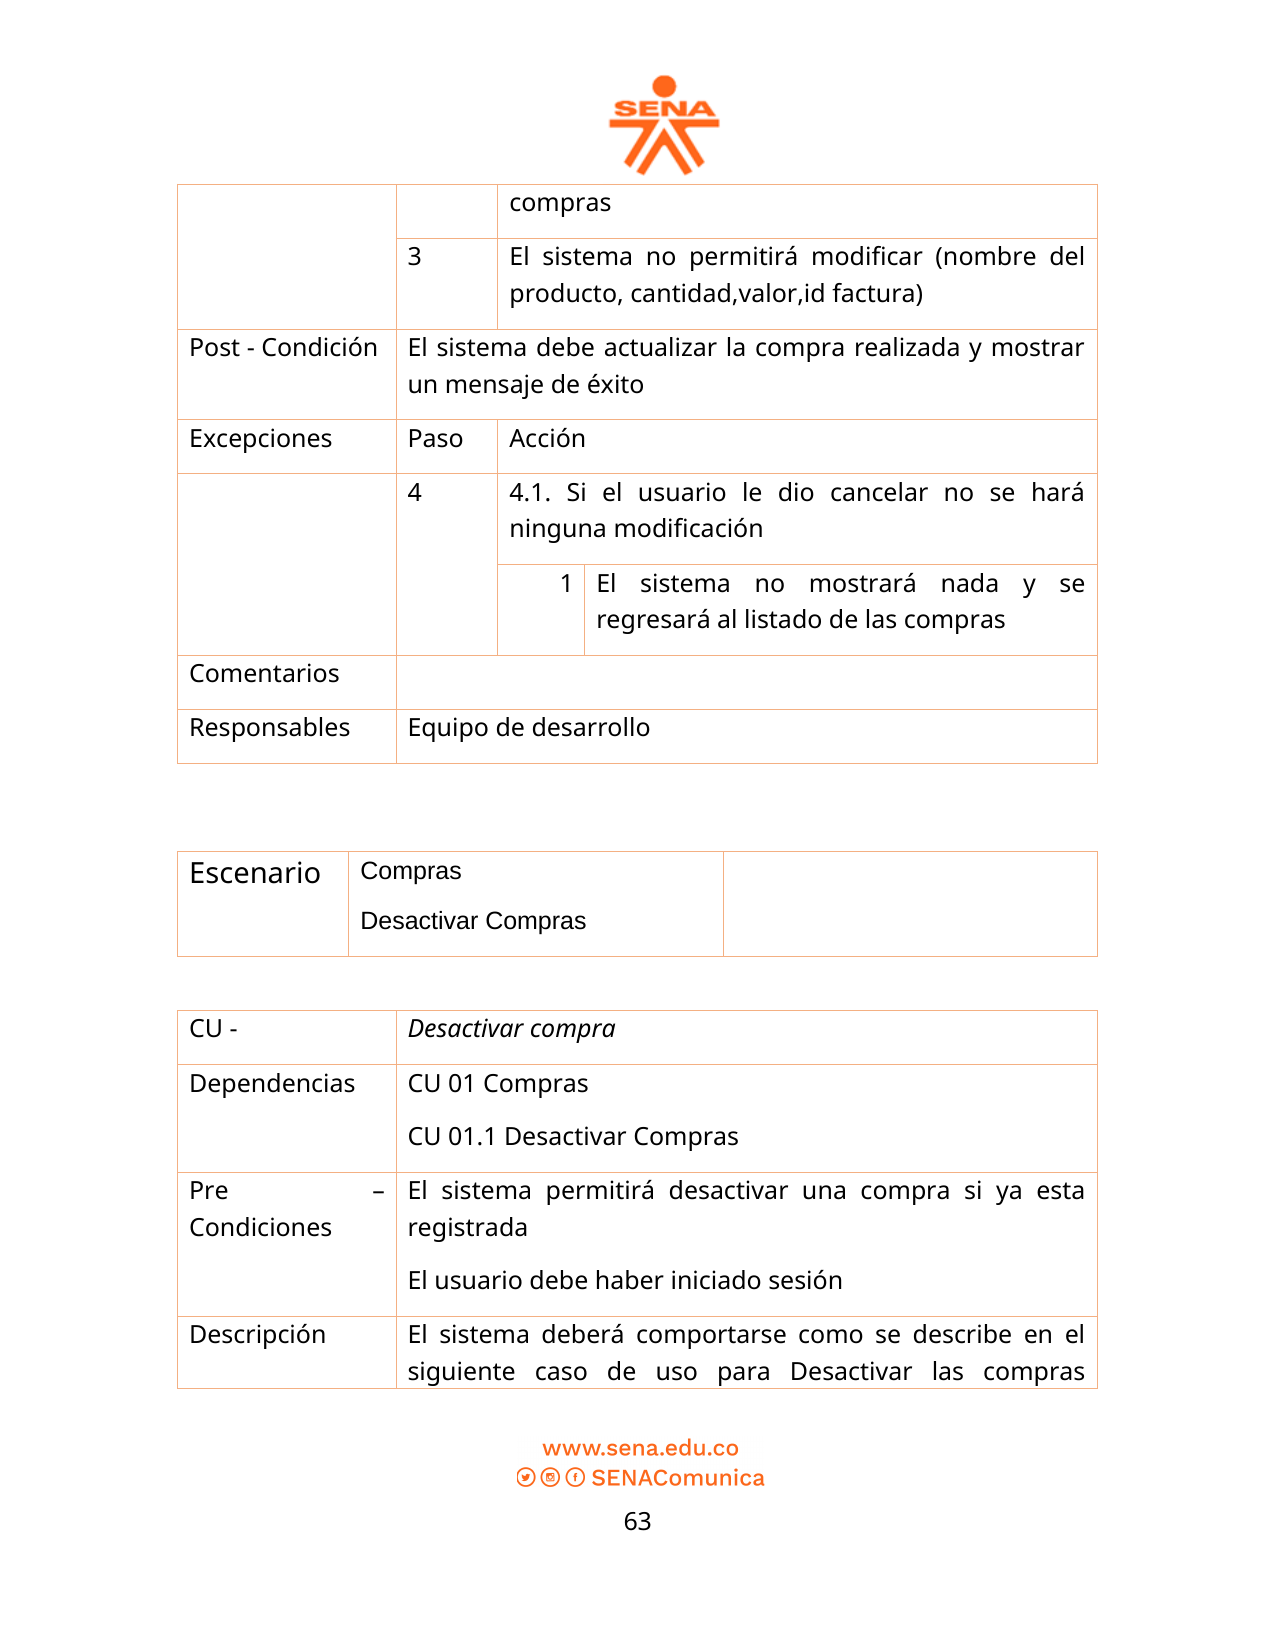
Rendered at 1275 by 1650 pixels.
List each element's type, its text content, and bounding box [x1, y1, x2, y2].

table_cell El sistema no permitirá modificar (nombre del producto, cantidad,valor,id factura) [498, 239, 1097, 328]
table_header Escenario [178, 852, 348, 956]
table_cell [178, 474, 396, 655]
table_cell Descripción [178, 1317, 396, 1388]
table_cell 4 [397, 474, 497, 655]
table_header Desactivar compra [397, 1011, 1097, 1064]
table_cell Dependencias [178, 1065, 396, 1172]
table_cell El sistema permitirá desactivar una compra si ya esta registrada El usuario debe haber iniciado sesión [397, 1173, 1097, 1316]
table_cell CU 01 Compras CU 01.1 Desactivar Compras [397, 1065, 1097, 1172]
picture [517, 1436, 765, 1487]
table_cell El sistema muestra formulario de Modificar las compras [498, 185, 1097, 238]
table_cell El sistema deberá comportarse como se describe en el siguiente caso de uso para Desactivar las compras ingresadas [397, 1317, 1097, 1388]
table_cell Paso [397, 420, 497, 473]
table_cell [397, 656, 1097, 709]
table_cell Responsables [178, 710, 396, 763]
table_header [724, 852, 1097, 956]
table_cell Comentarios [178, 656, 396, 709]
table_cell Post - Condición [178, 330, 396, 419]
picture [602, 73, 731, 184]
table_cell 4.1. Si el usuario le dio cancelar no se hará ninguna modificación [498, 474, 1097, 564]
table_cell El sistema debe actualizar la compra realizada y mostrar un mensaje de éxito [397, 330, 1097, 419]
table_cell 2 [397, 185, 497, 238]
table_header Compras Desactivar Compras [349, 852, 723, 956]
table_cell Pre – Condiciones [178, 1173, 396, 1316]
table_cell El sistema no mostrará nada y se regresará al listado de las compras [585, 565, 1097, 655]
table_header CU - [178, 1011, 396, 1064]
table_cell Equipo de desarrollo [397, 710, 1097, 763]
table_cell 3 [397, 239, 497, 328]
table_cell Acción [498, 420, 1097, 473]
table_cell 1 [498, 565, 584, 655]
table_cell Excepciones [178, 420, 396, 473]
